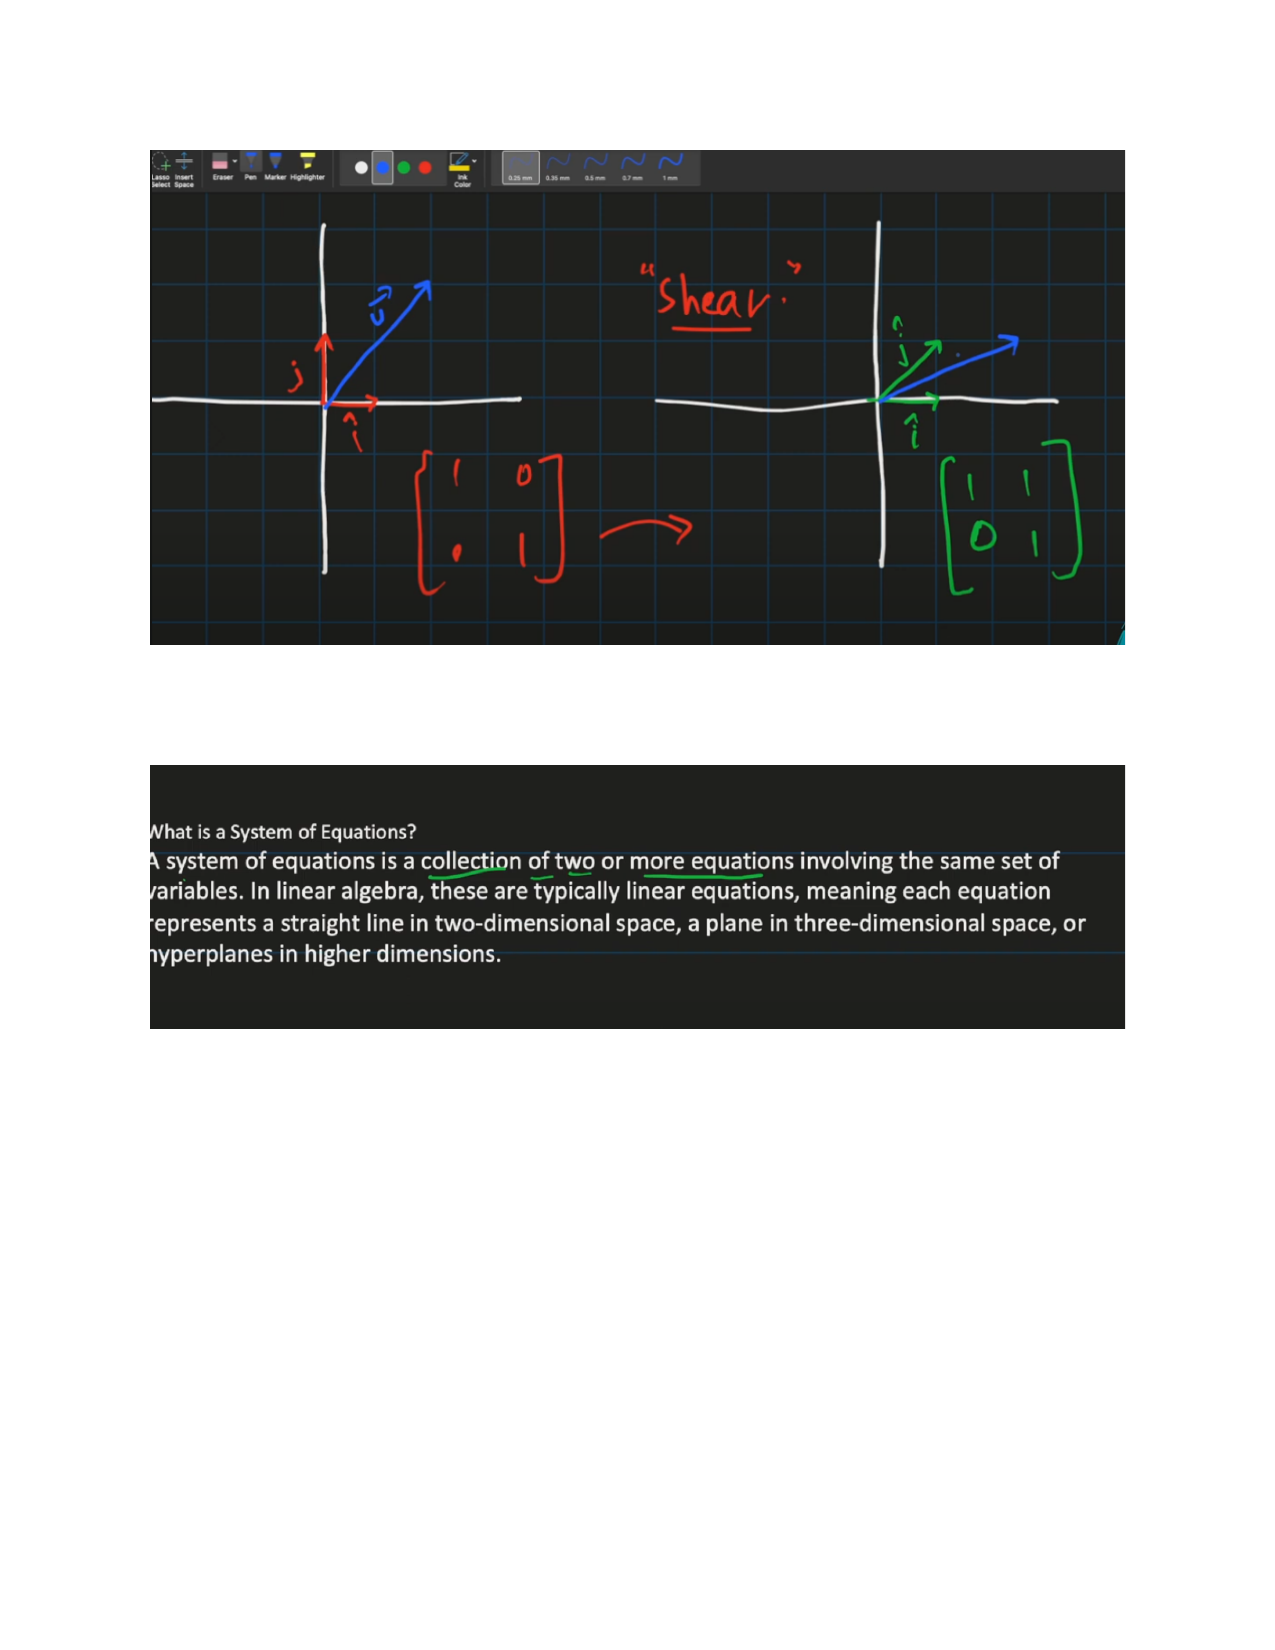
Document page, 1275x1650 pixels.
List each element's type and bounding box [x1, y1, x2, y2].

picture [150, 765, 1125, 1029]
picture [150, 150, 1125, 645]
